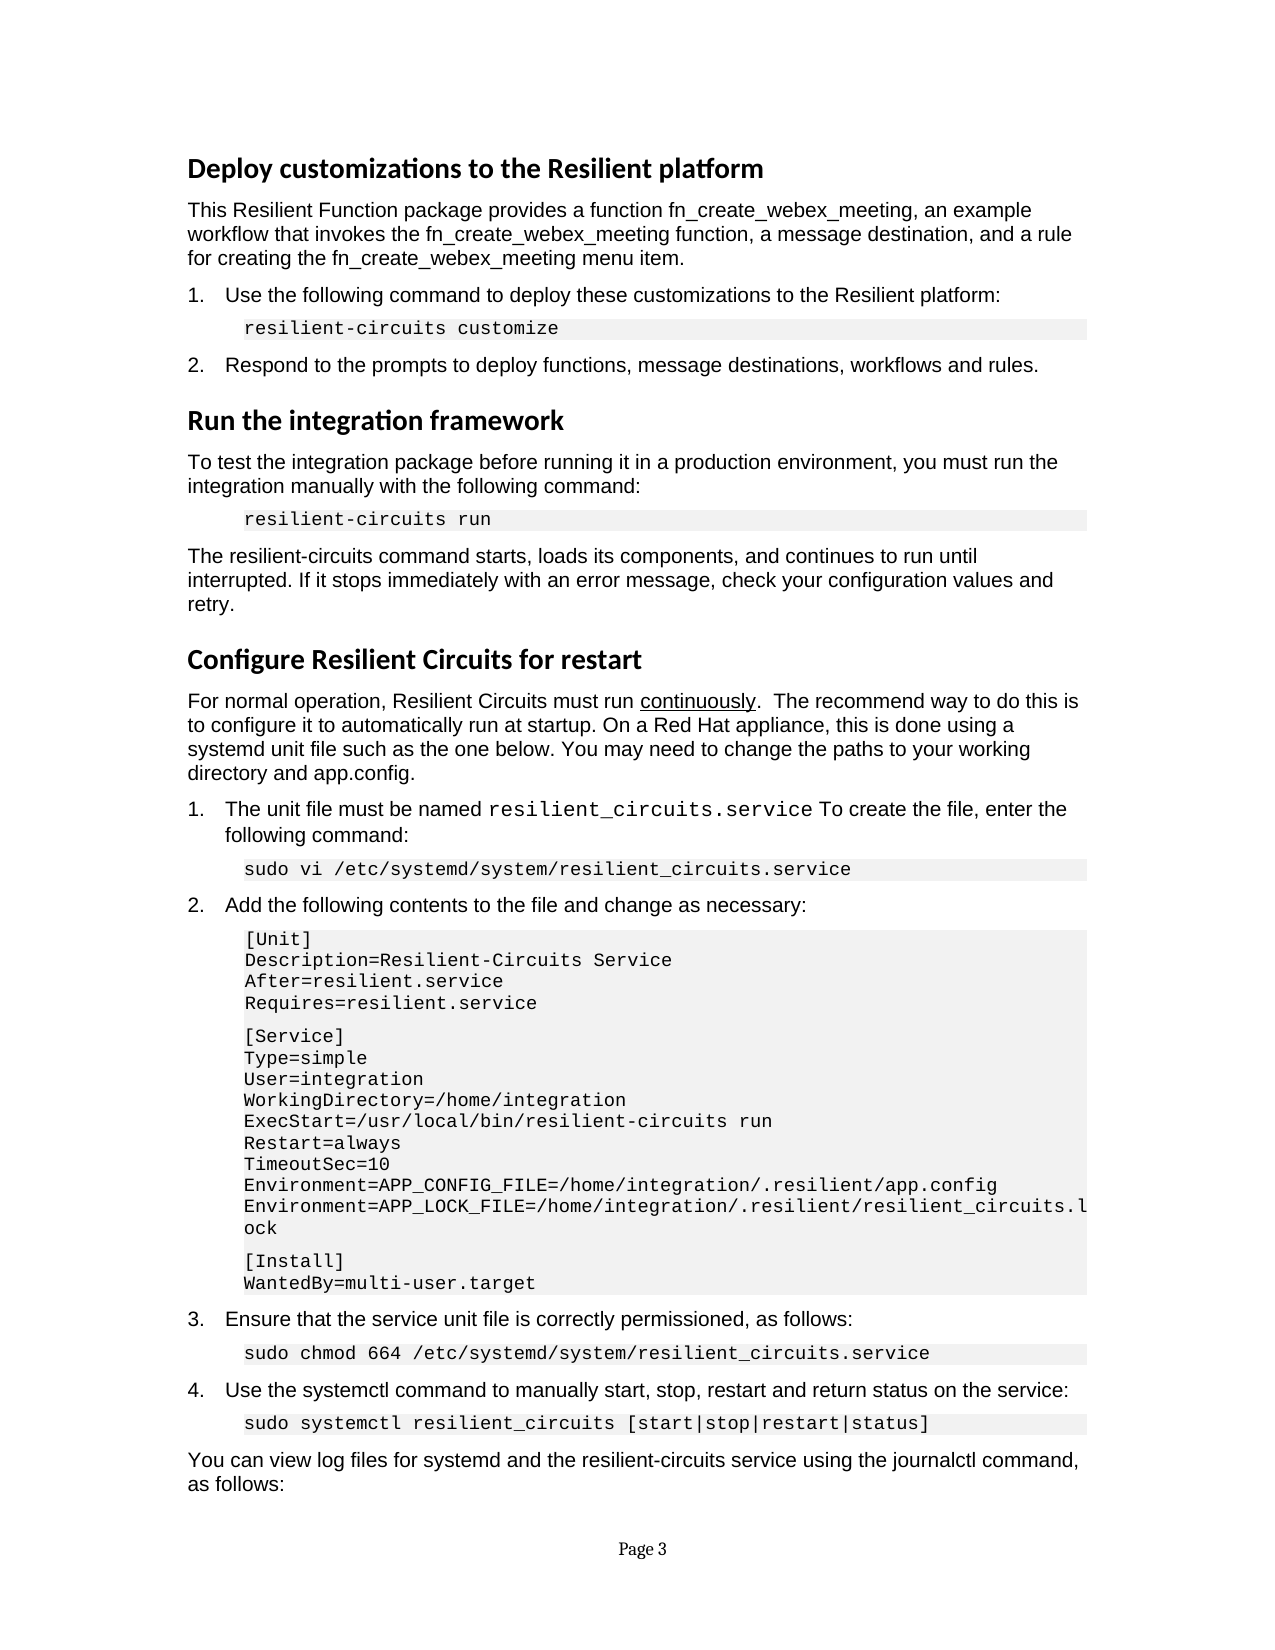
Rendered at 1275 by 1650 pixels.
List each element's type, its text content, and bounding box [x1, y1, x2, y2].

text To test the integration package before running it in a production environment, you must run the integration manually with the following command: [187, 450, 1087, 498]
list The unit file must be named resilient_circuits.service To create the file, enter the following command: [187, 797, 1087, 847]
text [Service] Type=simple User=integration WorkingDirectory=/home/integration ExecStart=/usr/local/bin/resilient-circuits run Restart=always TimeoutSec=10 Environment=APP_CONFIG_FILE=/home/integration/.resilient/app.config Environment=APP_LOCK_FILE=/home/integration/.resilient/resilient_circuits.lock [244, 1027, 1087, 1240]
list Respond to the prompts to deploy functions, message destinations, workflows and rules. [187, 353, 1087, 377]
subtitle Run the integration framework [187, 402, 1087, 437]
text [Install] WantedBy=multi-user.target [244, 1252, 1087, 1295]
list Add the following contents to the file and change as necessary: [187, 893, 1087, 917]
text This Resilient Function package provides a function fn_create_webex_meeting, an example workflow that invokes the fn_create_webex_meeting function, a message destination, and a rule for creating the fn_create_webex_meeting menu item. [187, 198, 1087, 270]
text You can view log files for systemd and the resilient-circuits service using the journalctl command, as follows: [187, 1448, 1087, 1496]
text [Unit] Description=Resilient-Circuits Service After=resilient.service Requires=resilient.service [244, 930, 1087, 1015]
text sudo chmod 664 /etc/systemd/system/resilient_circuits.service [244, 1344, 1087, 1365]
text resilient-circuits run [244, 510, 1087, 531]
list Ensure that the service unit file is correctly permissioned, as follows: [187, 1307, 1087, 1331]
text For normal operation, Resilient Circuits must run continuously. The recommend way to do this is to configure it to automatically run at startup. On a Red Hat appliance, this is done using a systemd unit file such as the one below. You may need to change the paths to your working directory and app.config. [187, 689, 1087, 785]
list Use the systemctl command to manually start, stop, restart and return status on the service: [187, 1377, 1087, 1401]
list Use the following command to deploy these customizations to the Resilient platform: [187, 282, 1087, 306]
text The resilient-circuits command starts, loads its components, and continues to run until interrupted. If it stops immediately with an error message, check your configuration values and retry. [187, 544, 1087, 616]
subtitle Deploy customizations to the Resilient platform [187, 150, 1087, 186]
text sudo vi /etc/systemd/system/resilient_circuits.service [244, 859, 1087, 881]
text sudo systemctl resilient_circuits [start|stop|restart|status] [244, 1414, 1087, 1435]
subtitle Configure Resilient Circuits for restart [187, 641, 1087, 676]
text resilient-circuits customize [244, 319, 1087, 340]
